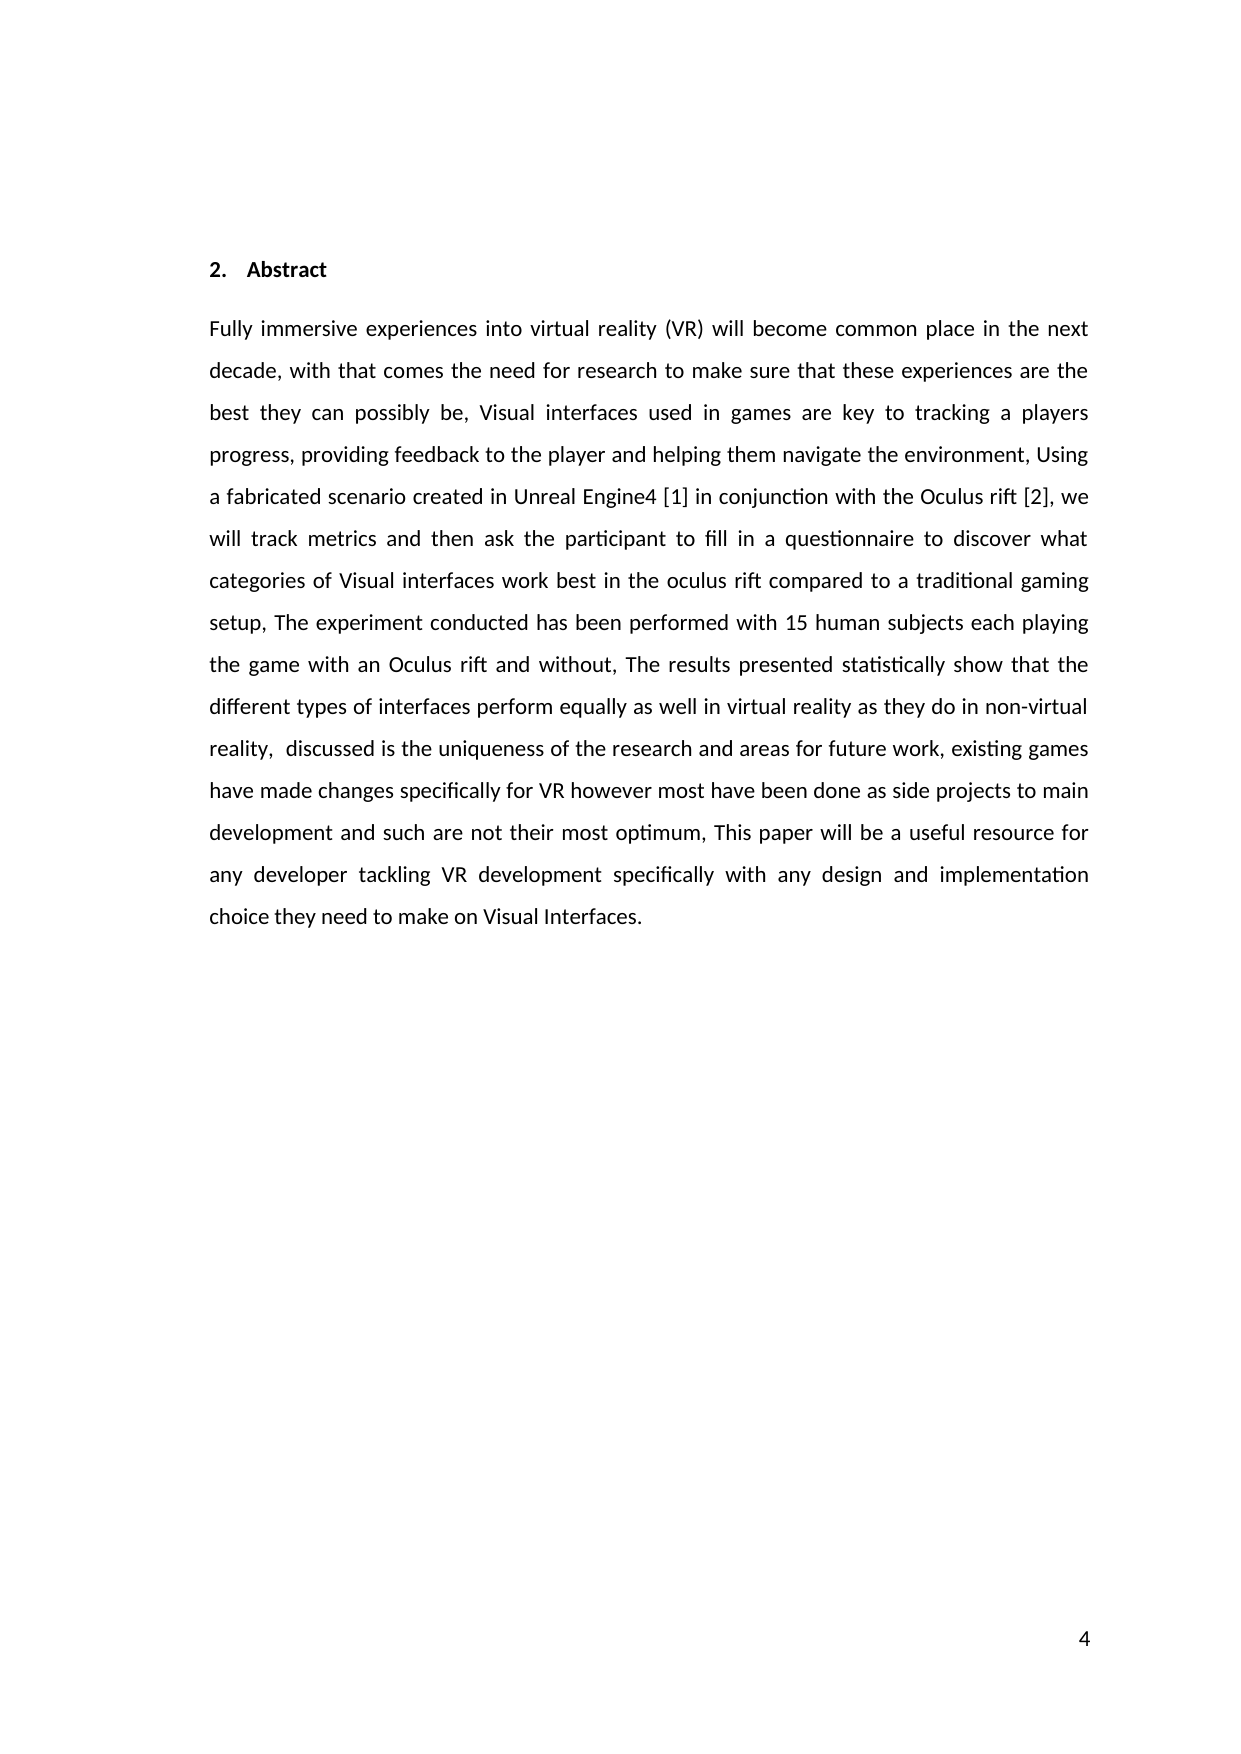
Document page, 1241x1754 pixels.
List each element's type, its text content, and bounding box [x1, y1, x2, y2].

text Fully immersive experiences into virtual reality (VR) will become common place in the next decade, with that comes the need for research to make sure that these experiences are the best they can possibly be, Visual interfaces used in games are key to tracking a players progress, providing feedback to the player and helping them navigate the environment, Using a fabricated scenario created in Unreal Engine4 [1] in conjunction with the Oculus rift [2], we will track metrics and then ask the participant to fill in a questionnaire to discover what categories of Visual interfaces work best in the oculus rift compared to a traditional gaming setup, The experiment conducted has been performed with 15 human subjects each playing the game with an Oculus rift and without, The results presented statistically show that the different types of interfaces perform equally as well in virtual reality as they do in non-virtual reality, discussed is the uniqueness of the research and areas for future work, existing games have made changes specifically for VR however most have been done as side projects to main development and such are not their most optimum, This paper will be a useful resource for any developer tackling VR development specifically with any design and implementation choice they need to make on Visual Interfaces. [209, 314, 1090, 930]
subtitle Abstract [209, 256, 1090, 283]
